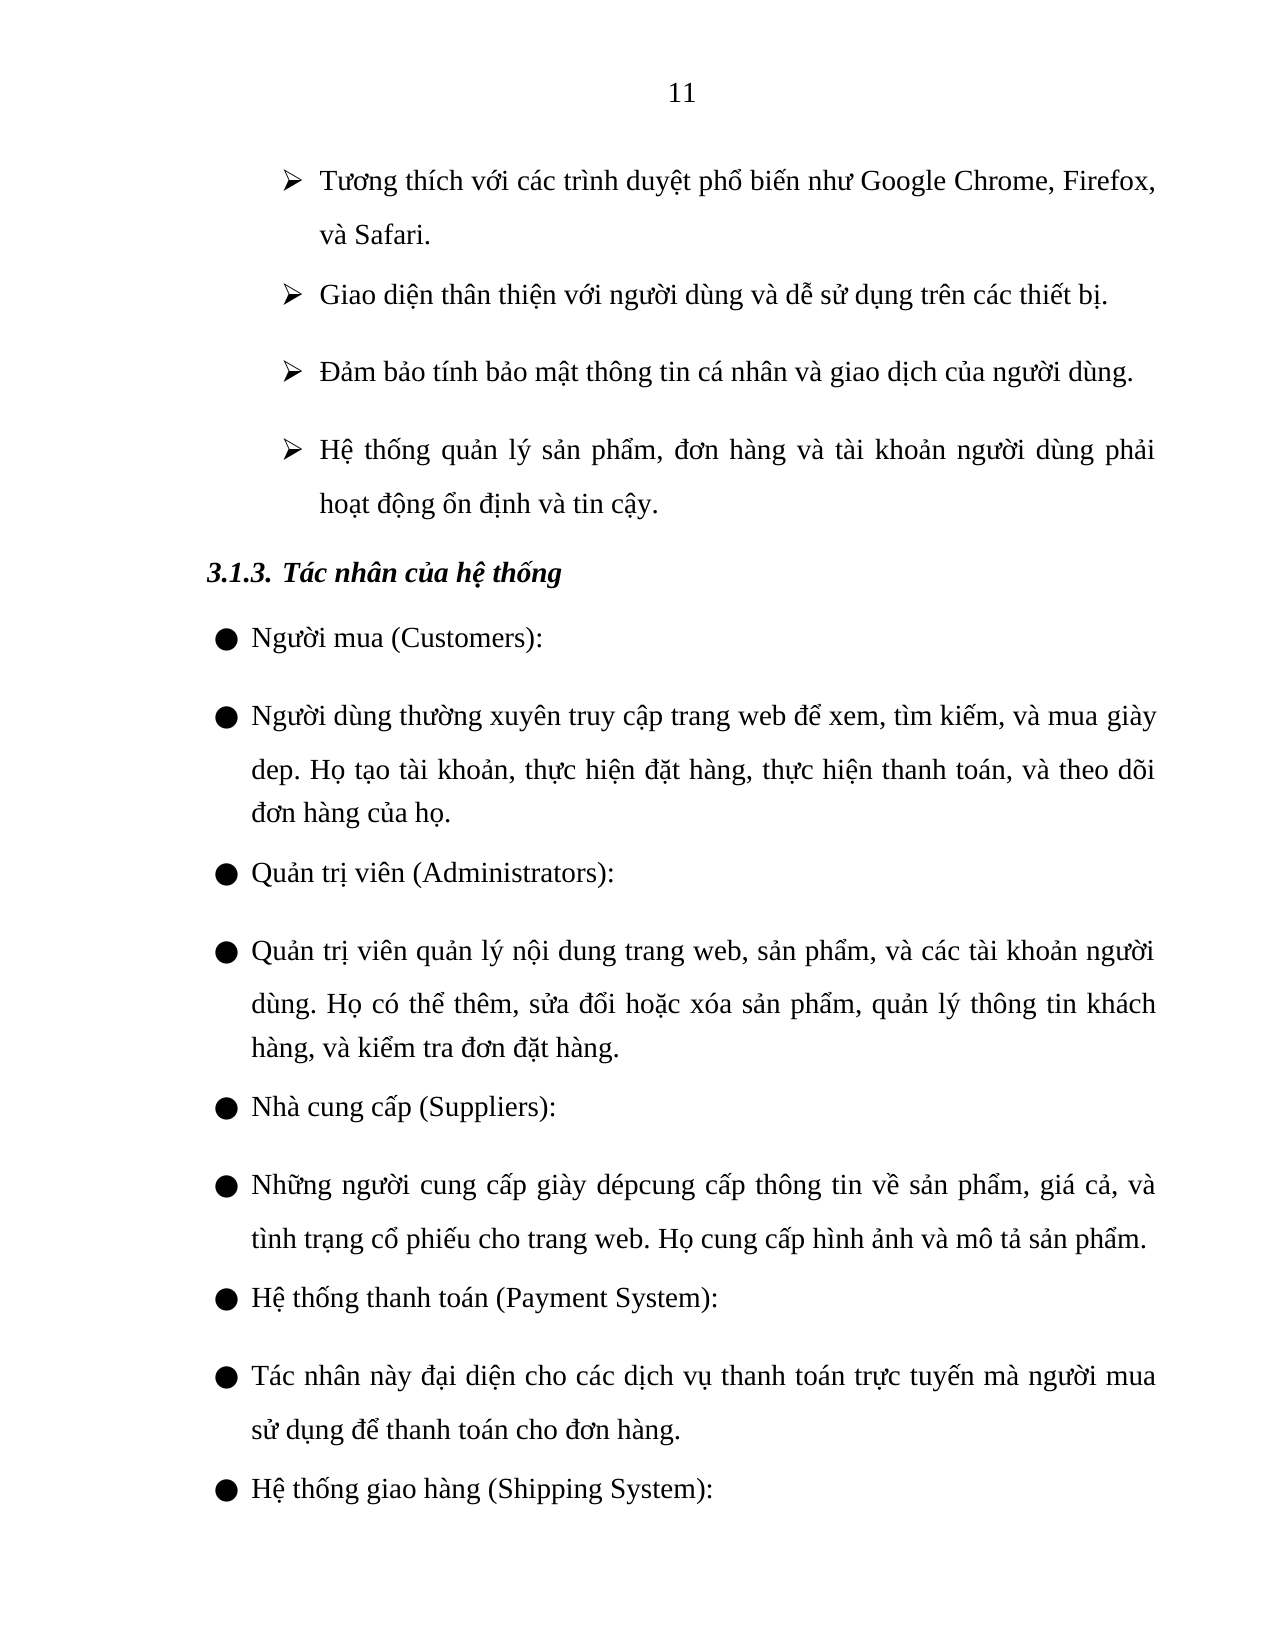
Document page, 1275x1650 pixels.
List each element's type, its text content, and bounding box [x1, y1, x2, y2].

list Quản trị viên (Administrators): [214, 839, 1157, 899]
list Người mua (Customers): [214, 604, 1157, 664]
list Quản trị viên quản lý nội dung trang web, sản phẩm, và các tài khoản người dùng. Họ có thể thêm, sửa đổi hoặc xóa sản phẩm, quản lý thông tin khách hàng, và kiểm tra đơn đặt hàng. [214, 917, 1157, 1064]
subtitle Tác nhân của hệ thống [207, 555, 1157, 588]
list Hệ thống thanh toán (Payment System): [214, 1265, 1157, 1324]
list Đảm bảo tính bảo mật thông tin cá nhân và giao dịch của người dùng. [282, 339, 1157, 398]
list Nhà cung cấp (Suppliers): [214, 1074, 1157, 1133]
list Những người cung cấp giày dépcung cấp thông tin về sản phẩm, giá cả, và tình trạng cổ phiếu cho trang web. Họ cung cấp hình ảnh và mô tả sản phẩm. [214, 1151, 1157, 1255]
list Hệ thống giao hàng (Shipping System): [214, 1456, 1157, 1516]
list Hệ thống quản lý sản phẩm, đơn hàng và tài khoản người dùng phải hoạt động ổn định và tin cậy. [282, 416, 1157, 520]
list Tương thích với các trình duyệt phổ biến như Google Chrome, Firefox, và Safari. [282, 148, 1157, 251]
list Giao diện thân thiện với người dùng và dễ sử dụng trên các thiết bị. [282, 261, 1157, 321]
list Tác nhân này đại diện cho các dịch vụ thanh toán trực tuyến mà người mua sử dụng để thanh toán cho đơn hàng. [214, 1342, 1157, 1446]
list Người dùng thường xuyên truy cập trang web để xem, tìm kiếm, và mua giày dep. Họ tạo tài khoản, thực hiện đặt hàng, thực hiện thanh toán, và theo dõi đơn hàng của họ. [214, 682, 1157, 829]
